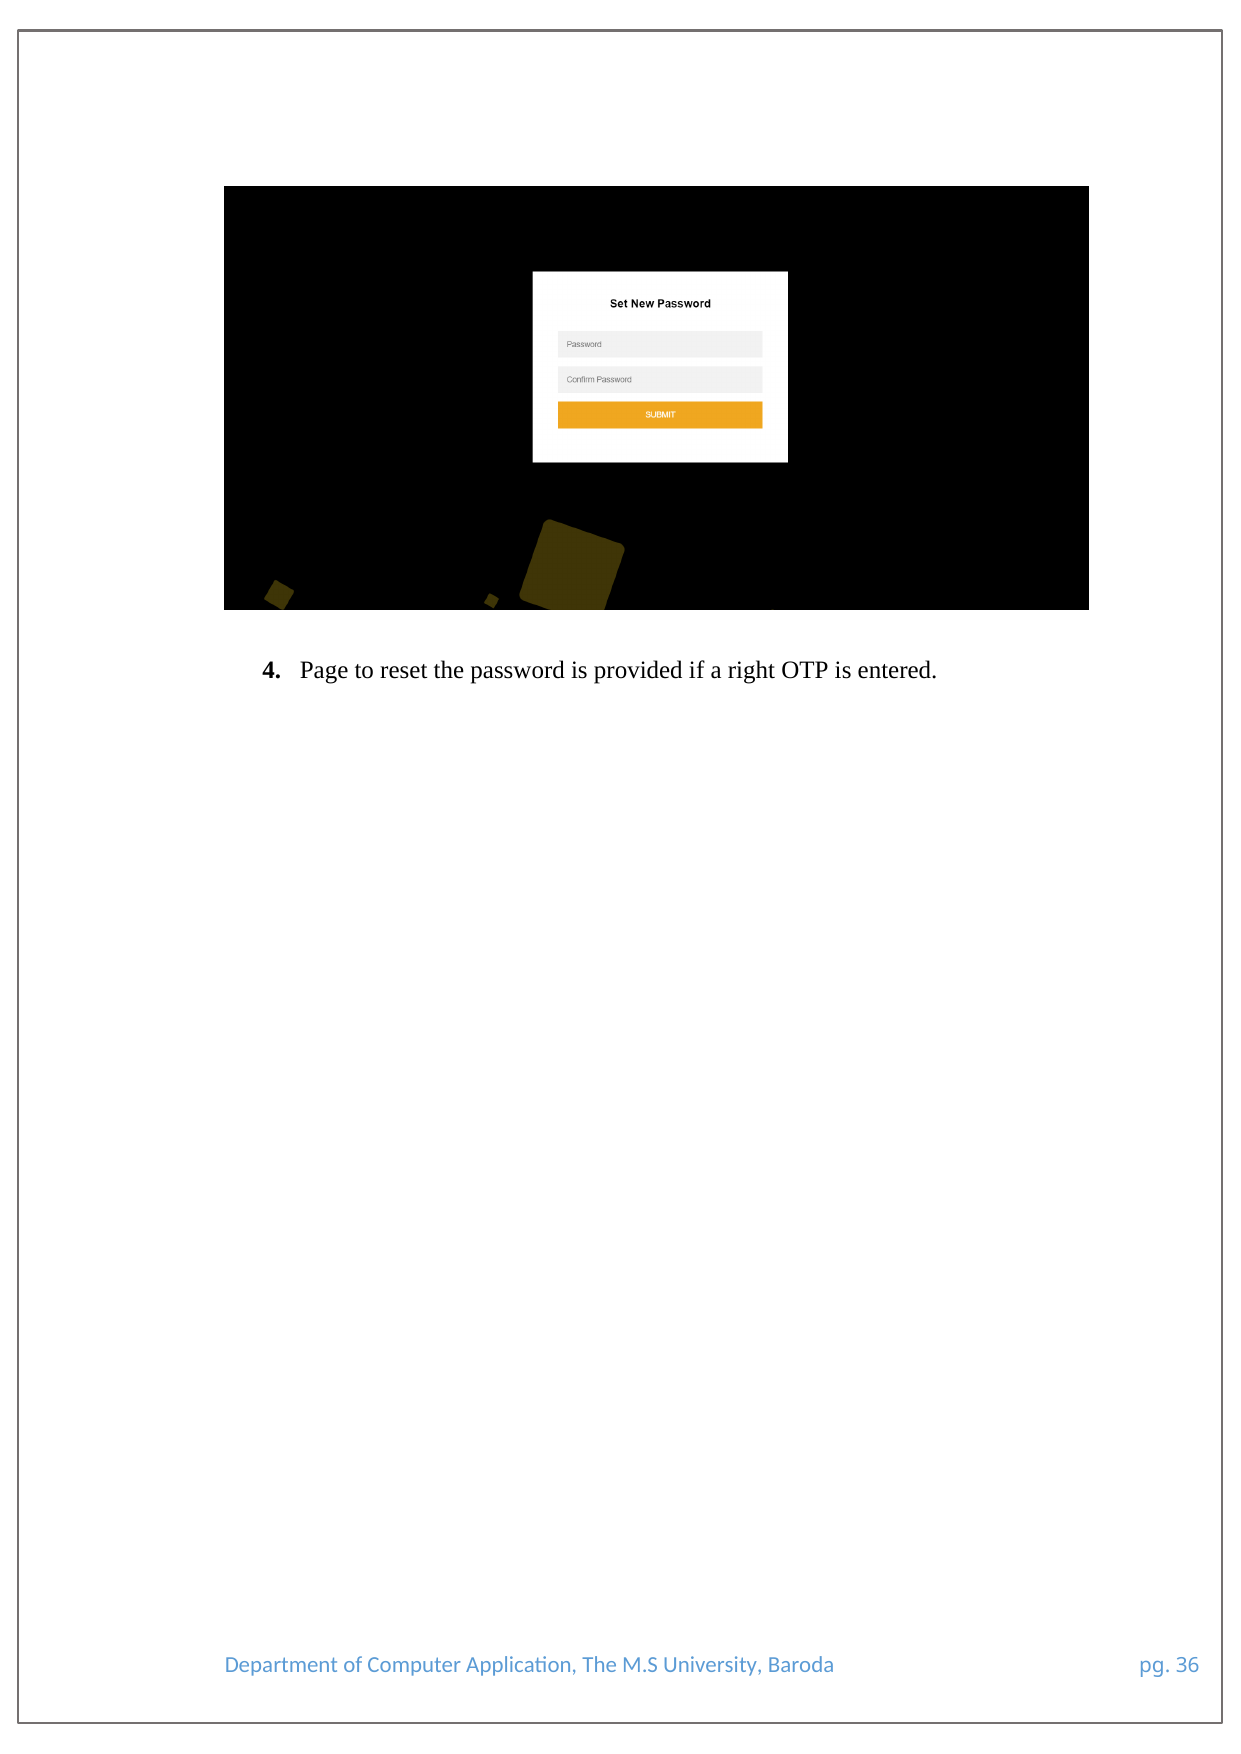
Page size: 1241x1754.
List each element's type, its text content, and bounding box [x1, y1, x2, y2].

picture [224, 186, 1089, 610]
list Page to reset the password is provided if a right OTP is entered. [262, 655, 1090, 683]
